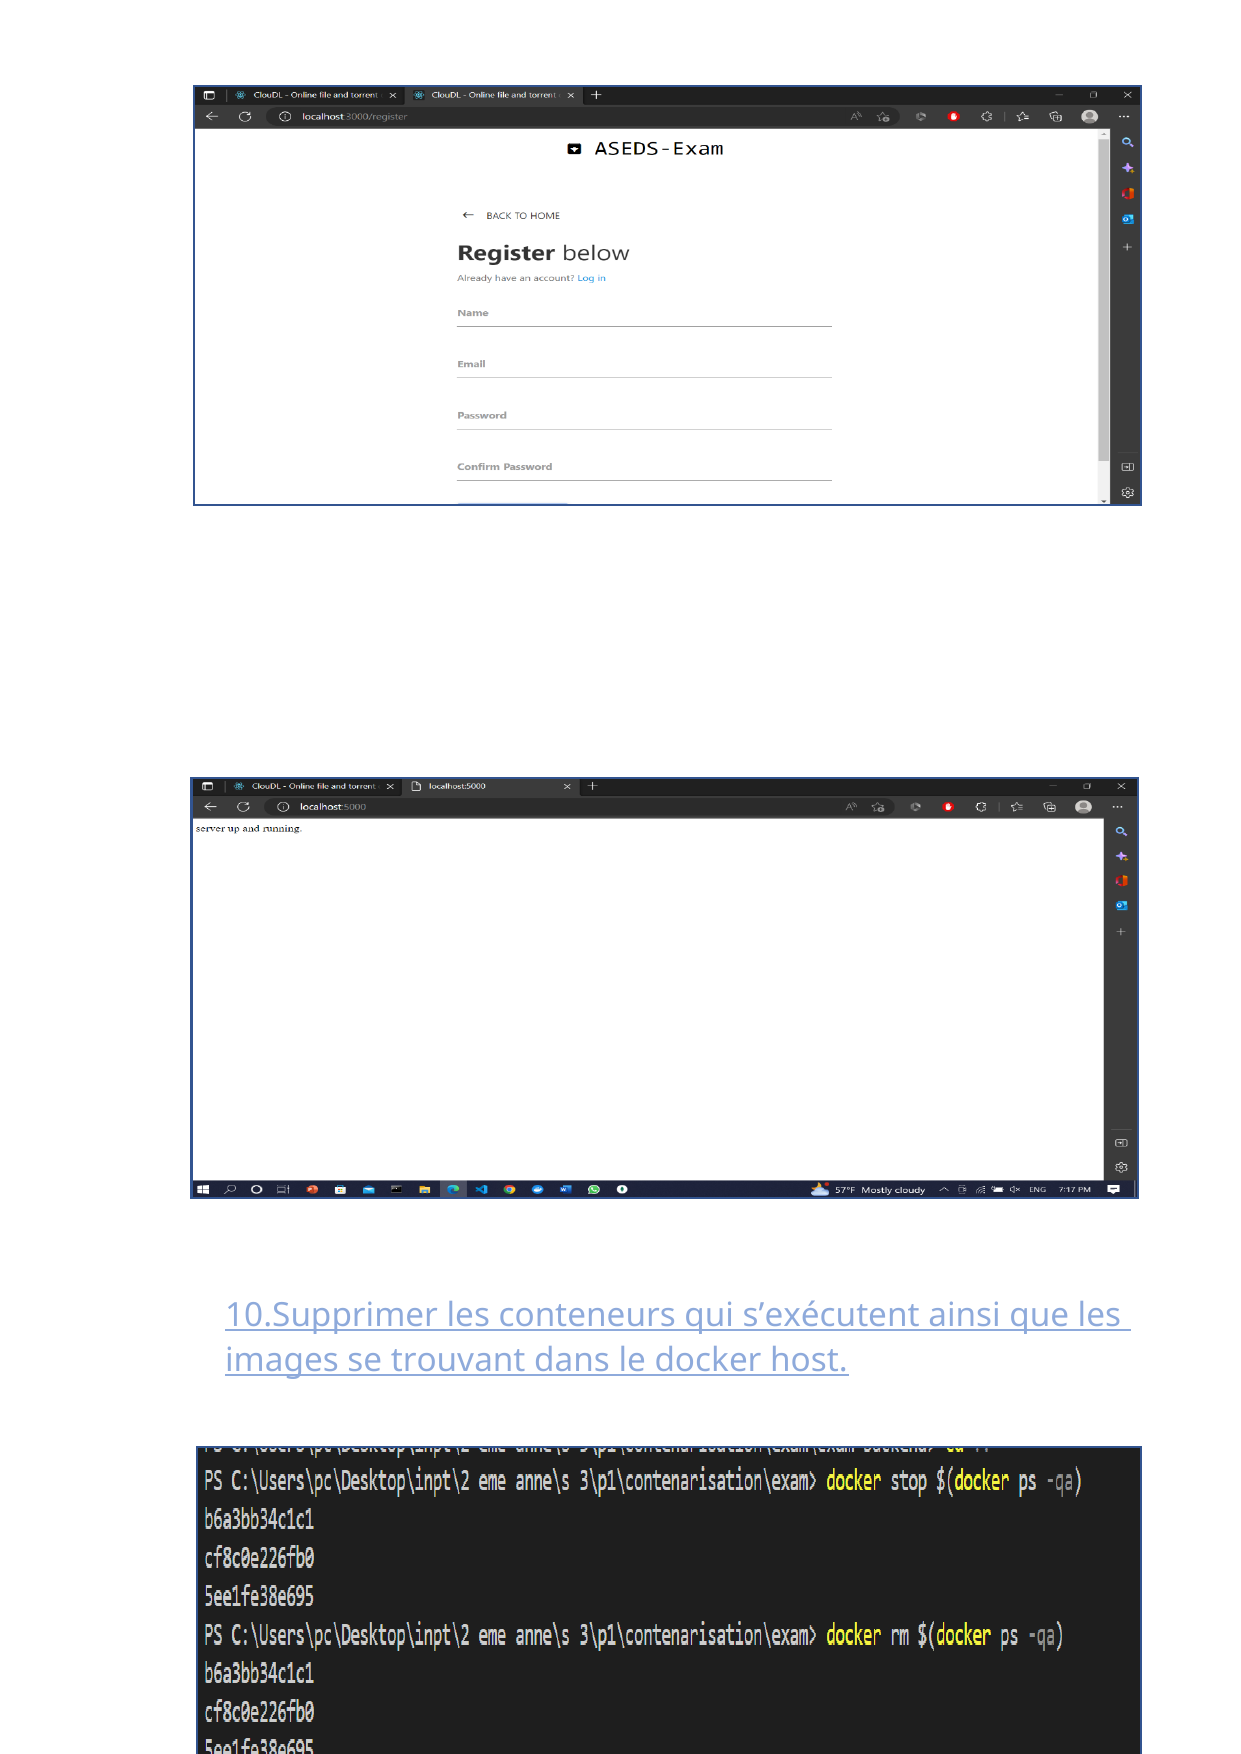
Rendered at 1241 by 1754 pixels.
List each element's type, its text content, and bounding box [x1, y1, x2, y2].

subtitle 10.Supprimer les conteneurs qui s’exécutent ainsi que les images se trouvant dans le docker host. [225, 1290, 1165, 1381]
picture [195, 87, 1140, 504]
picture [193, 779, 1137, 1197]
